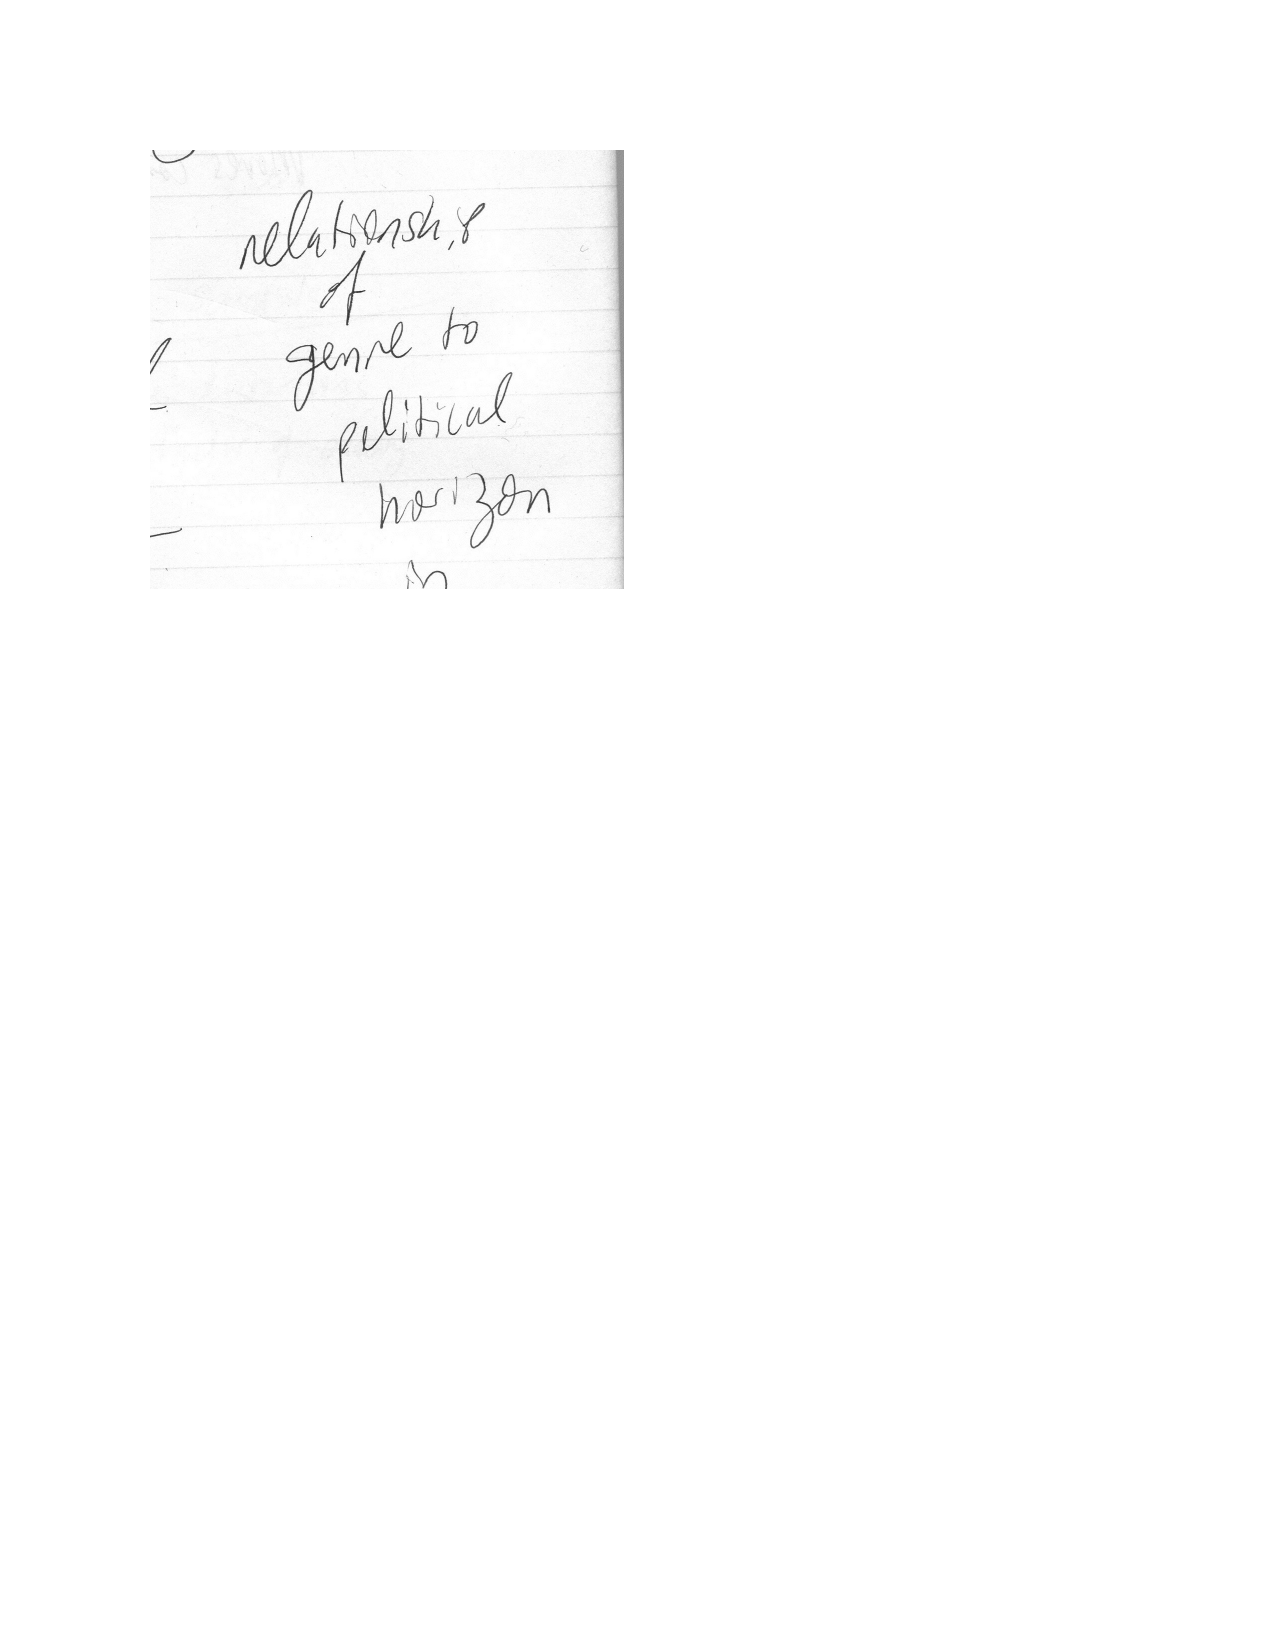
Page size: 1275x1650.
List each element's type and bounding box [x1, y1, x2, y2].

picture [150, 150, 624, 589]
